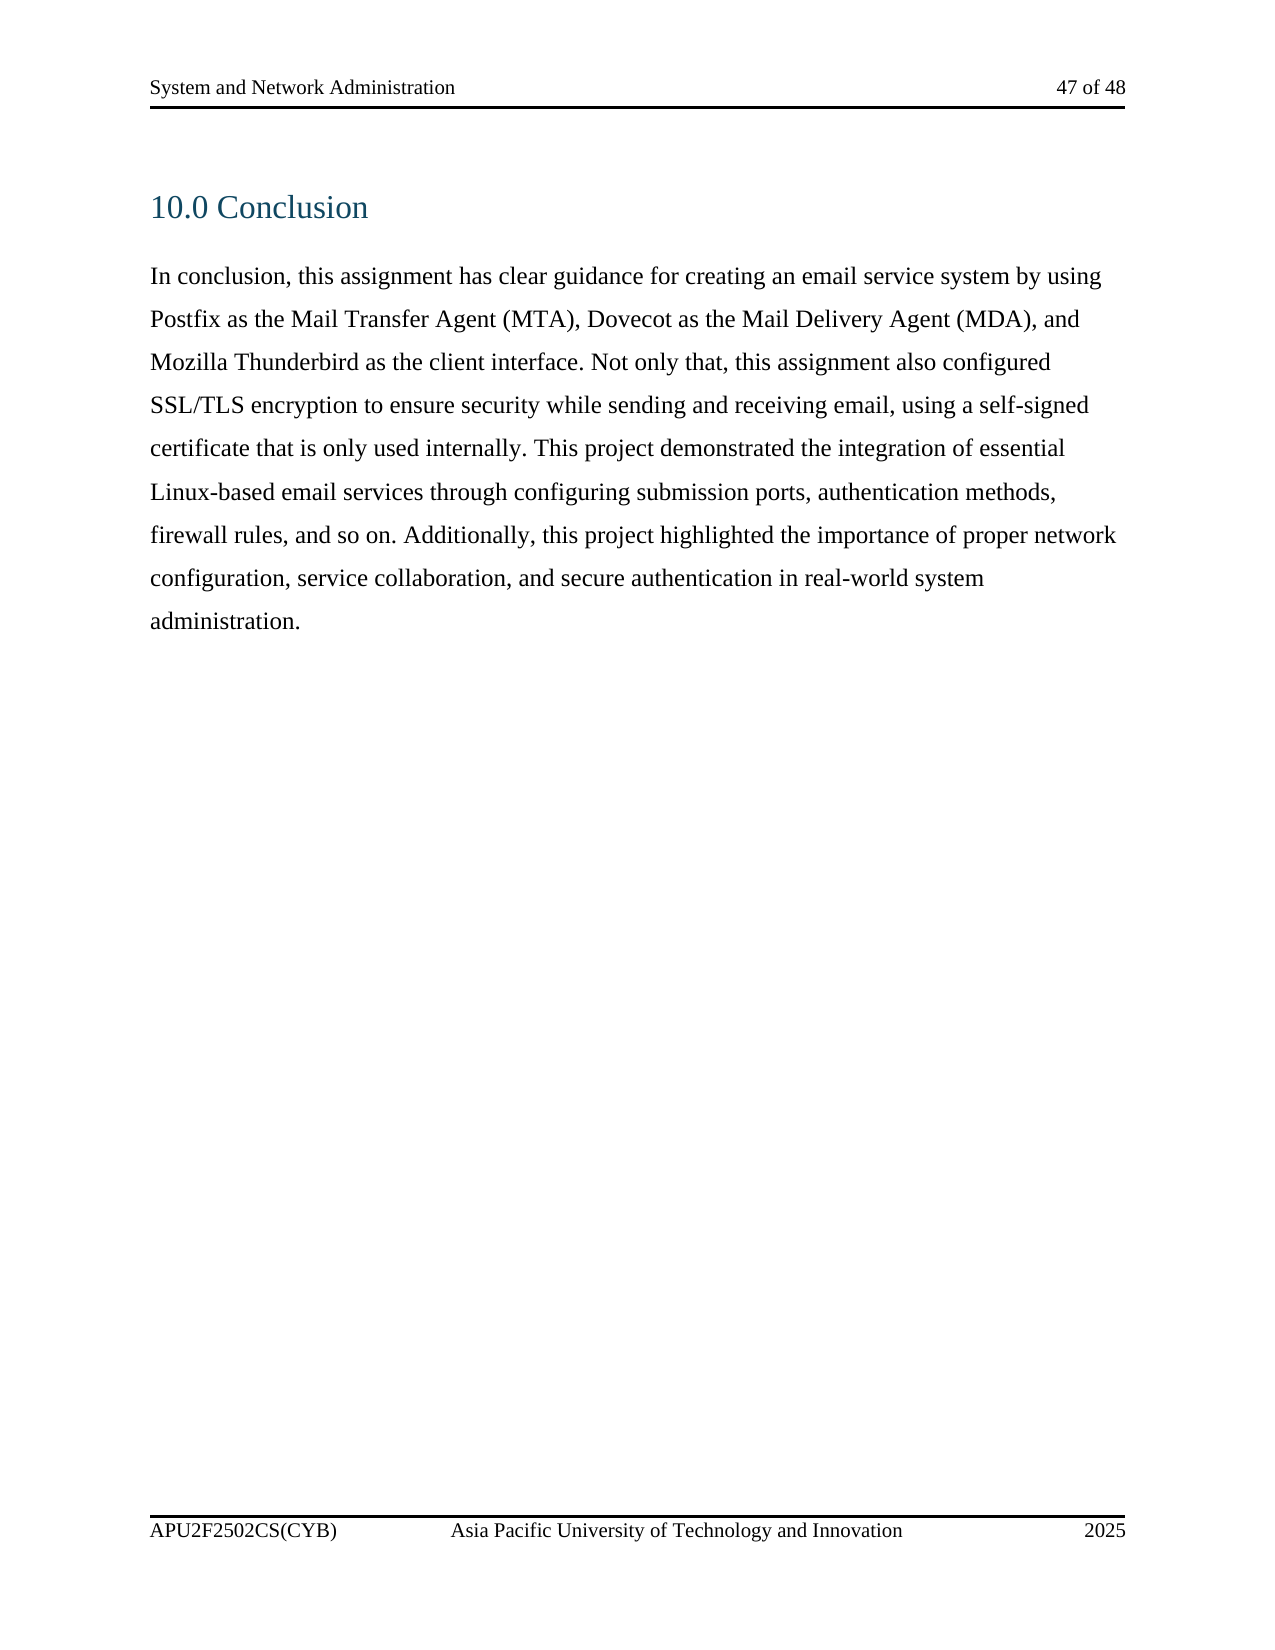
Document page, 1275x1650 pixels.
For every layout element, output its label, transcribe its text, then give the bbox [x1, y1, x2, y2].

subtitle 10.0 Conclusion [150, 187, 1125, 226]
text In conclusion, this assignment has clear guidance for creating an email service system by using Postfix as the Mail Transfer Agent (MTA), Dovecot as the Mail Delivery Agent (MDA), and Mozilla Thunderbird as the client interface. Not only that, this assignment also configured SSL/TLS encryption to ensure security while sending and receiving email, using a self-signed certificate that is only used internally. This project demonstrated the integration of essential Linux-based email services through configuring submission ports, authentication methods, firewall rules, and so on. Additionally, this project highlighted the importance of proper network configuration, service collaboration, and secure authentication in real-world system administration. [150, 261, 1125, 635]
